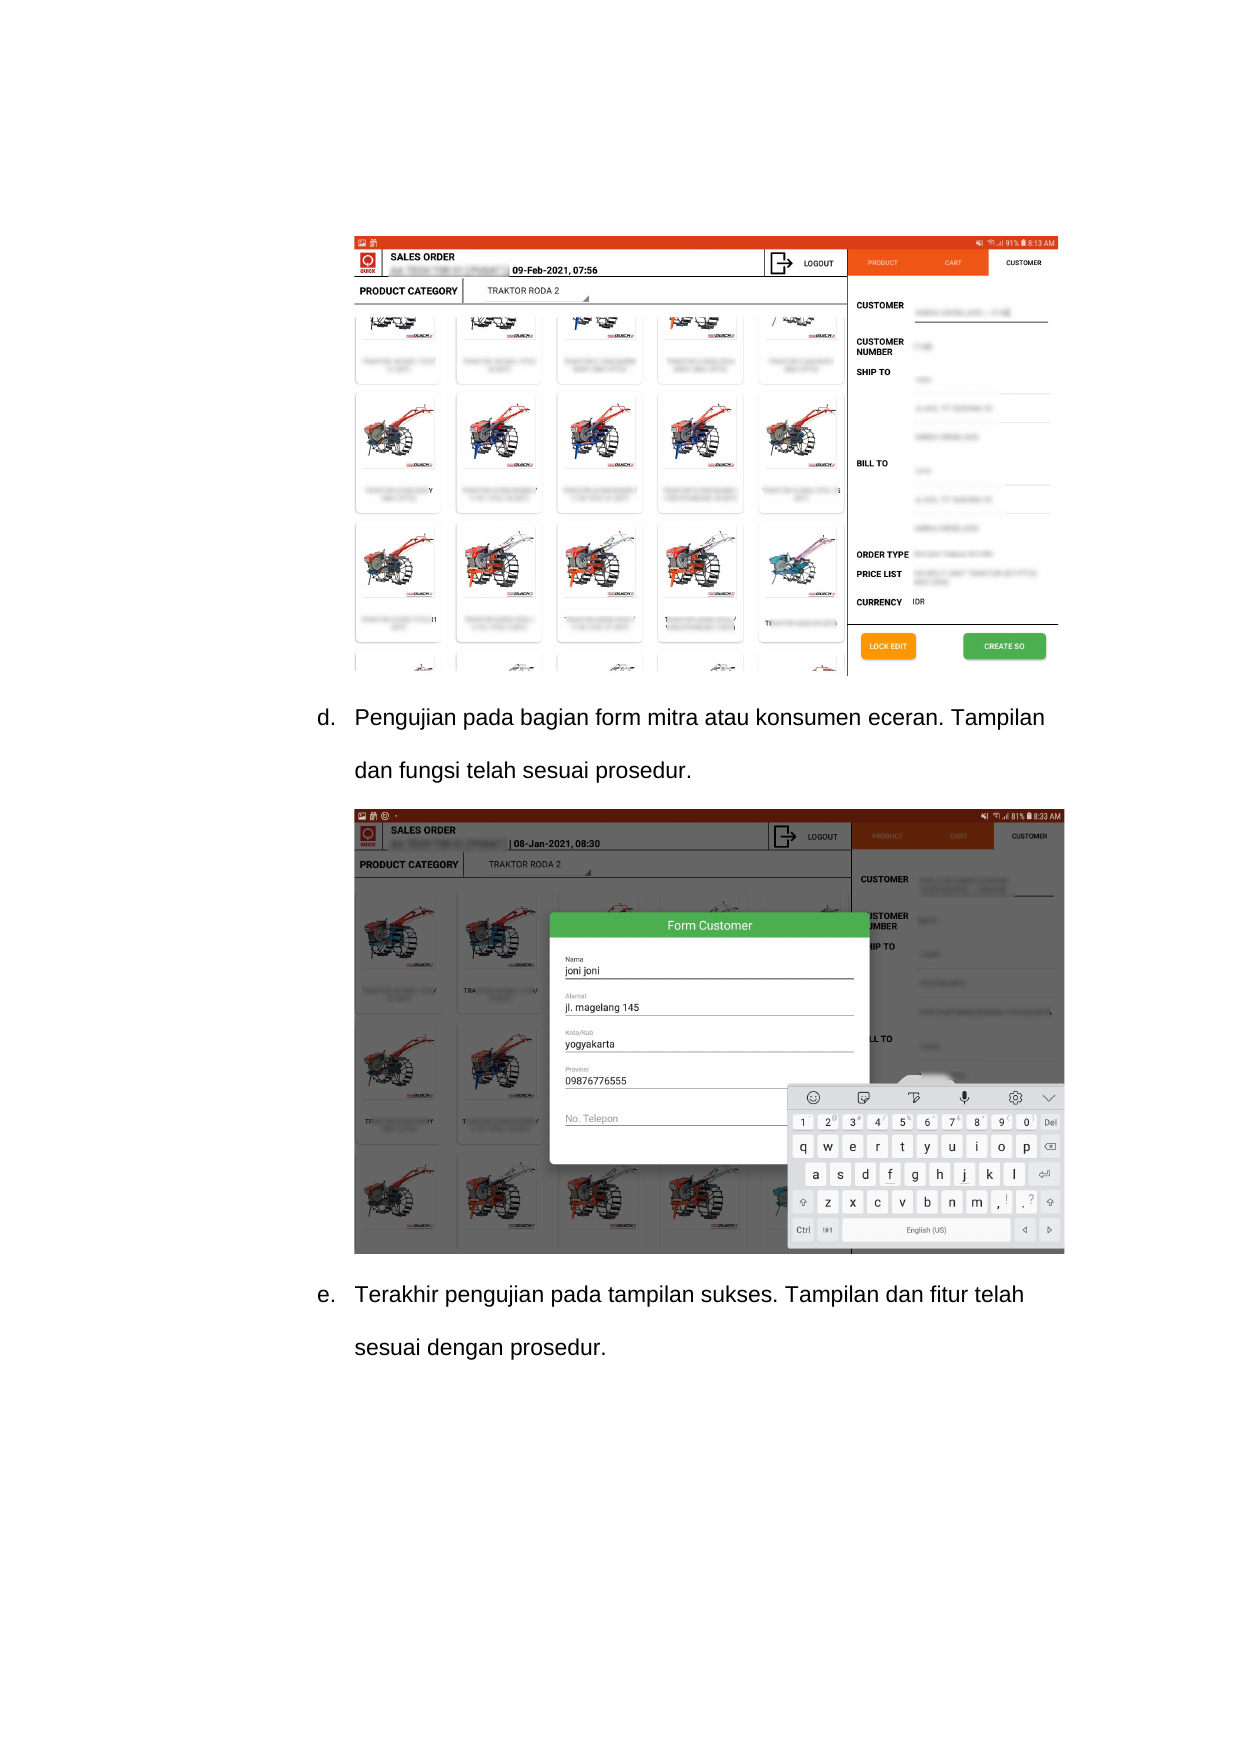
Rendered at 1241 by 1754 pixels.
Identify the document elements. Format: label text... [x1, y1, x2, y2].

picture [354, 809, 1065, 1254]
subtitle Terakhir pengujian pada tampilan sukses. Tampilan dan fitur telah sesuai dengan prosedur. [317, 1281, 1063, 1360]
picture [354, 236, 1059, 676]
subtitle Pengujian pada bagian form mitra atau konsumen eceran. Tampilan dan fungsi telah sesuai prosedur. [317, 704, 1063, 783]
